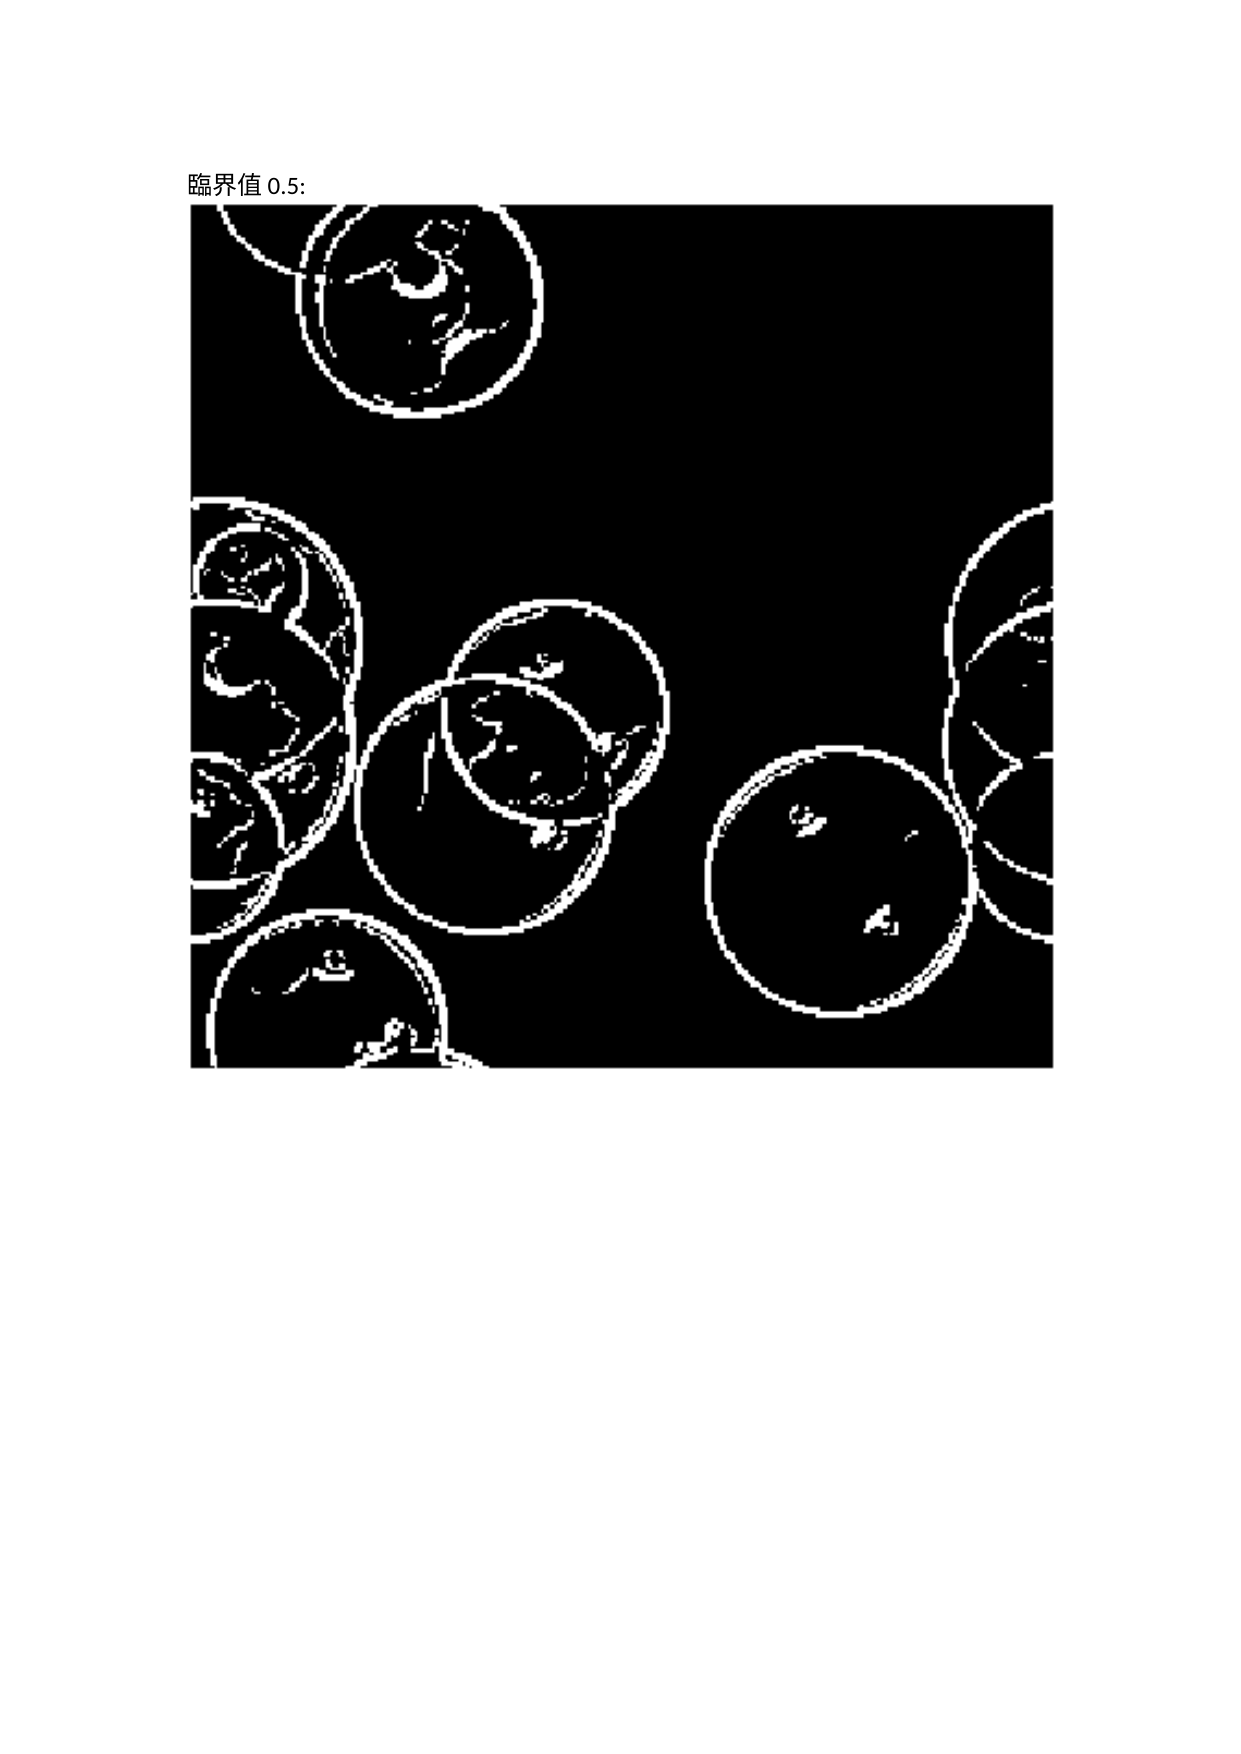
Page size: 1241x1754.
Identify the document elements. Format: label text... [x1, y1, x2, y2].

picture [187, 202, 1058, 1073]
text 臨界值0.5: [187, 164, 1053, 202]
